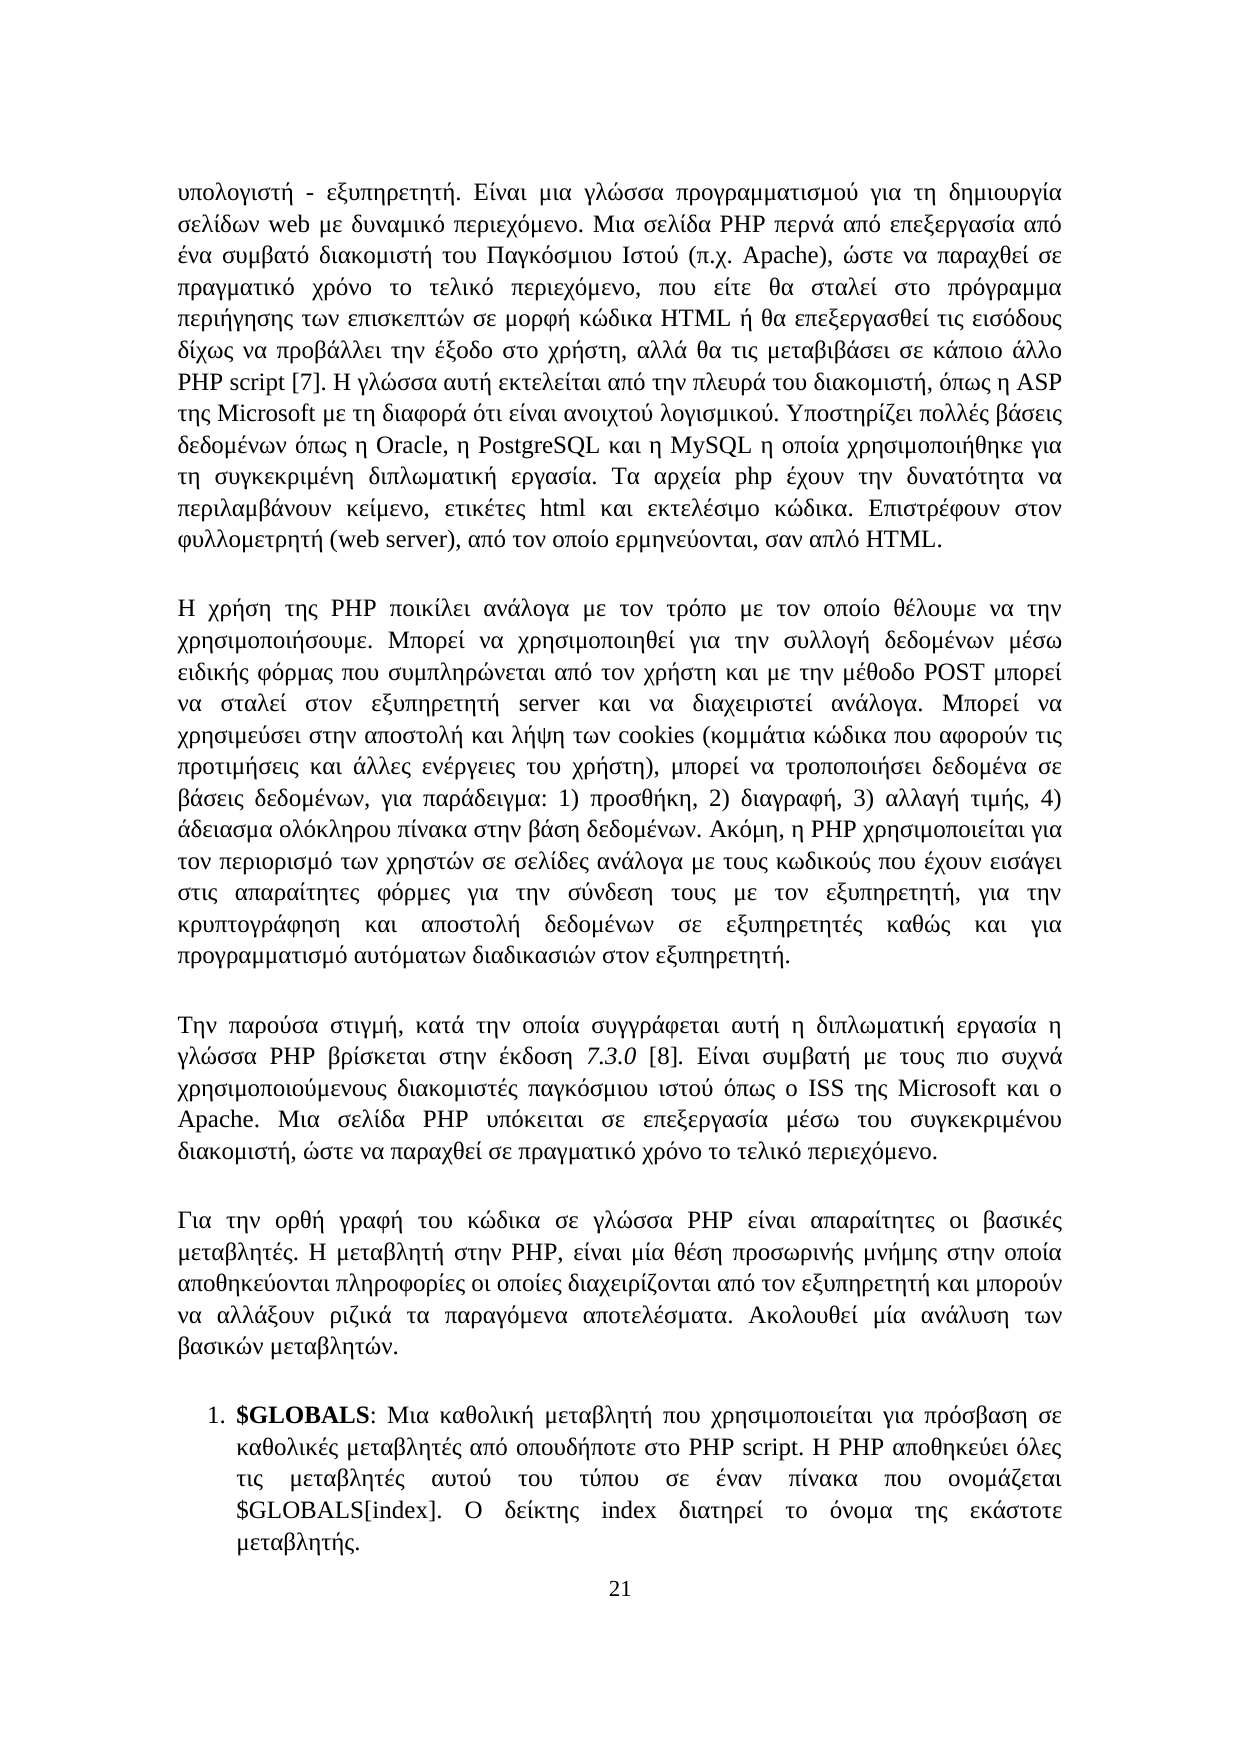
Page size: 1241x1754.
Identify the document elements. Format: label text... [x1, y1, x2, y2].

text Την παρούσα στιγμή, κατά την οποία συγγράφεται αυτή η διπλωματική εργασία η γλώσσα PHP βρίσκεται στην έκδοση 7.3.0 [8]. Είναι συμβατή με τους πιο συχνά χρησιμοποιούμενους διακομιστές παγκόσμιου ιστού όπως ο ISS της Microsoft και ο Apache. Μια σελίδα PHP υπόκειται σε επεξεργασία μέσω του συγκεκριμένου διακομιστή, ώστε να παραχθεί σε πραγματικό χρόνο το τελικό περιεχόμενο. [177, 978, 1063, 1133]
list $GLOBALS: Μια καθολική μεταβλητή που χρησιμοποιείται για πρόσβαση σε καθολικές μεταβλητές από οπουδήποτε στο PHP script. Η PHP αποθηκεύει όλες τις μεταβλητές αυτού του τύπου σε έναν πίνακα που ονομάζεται $GLOBALS[index]. Ο δείκτης index διατηρεί το όνομα της εκάστοτε μεταβλητής. [207, 1369, 1063, 1524]
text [177, 177, 1063, 522]
text Η χρήση της PHP ποικίλει ανάλογα με τον τρόπο με τον οποίο θέλουμε να την χρησιμοποιήσουμε. Μπορεί να χρησιμοποιηθεί για την συλλογή δεδομένων μέσω ειδικής φόρμας που συμπληρώνεται από τον χρήστη και με την μέθοδο POST μπορεί να σταλεί στον εξυπηρετητή server και να διαχειριστεί ανάλογα. Μπορεί να χρησιμεύσει στην αποστολή και λήψη των cookies (κομμάτια κώδικα που αφορούν τις προτιμήσεις και άλλες ενέργειες του χρήστη), μπορεί να τροποποιήσει δεδομένα σε βάσεις δεδομένων, για παράδειγμα: 1) προσθήκη, 2) διαγραφή, 3) αλλαγή τιμής, 4) άδειασμα ολόκληρου πίνακα στην βάση δεδομένων. Ακόμη, η PHP χρησιμοποιείται για τον περιορισμό των χρηστών σε σελίδες ανάλογα με τους κωδικούς που έχουν εισάγει στις απαραίτητες φόρμες για την σύνδεση τους με τον εξυπηρετητή, για την κρυπτογράφηση και αποστολή δεδομένων σε εξυπηρετητές καθώς και για προγραμματισμό αυτόματων διαδικασιών στον εξυπηρετητή. [177, 562, 1063, 938]
text Για την ορθή γραφή του κώδικα σε γλώσσα PHP είναι απαραίτητες οι βασικές μεταβλητές. Η μεταβλητή στην PHP, είναι μία θέση προσωρινής μνήμης στην οποία αποθηκεύονται πληροφορίες οι οποίες διαχειρίζονται από τον εξυπηρετητή και μπορούν να αλλάξουν ριζικά τα παραγόμενα αποτελέσματα. Ακολουθεί μία ανάλυση των βασικών μεταβλητών. [177, 1173, 1063, 1328]
